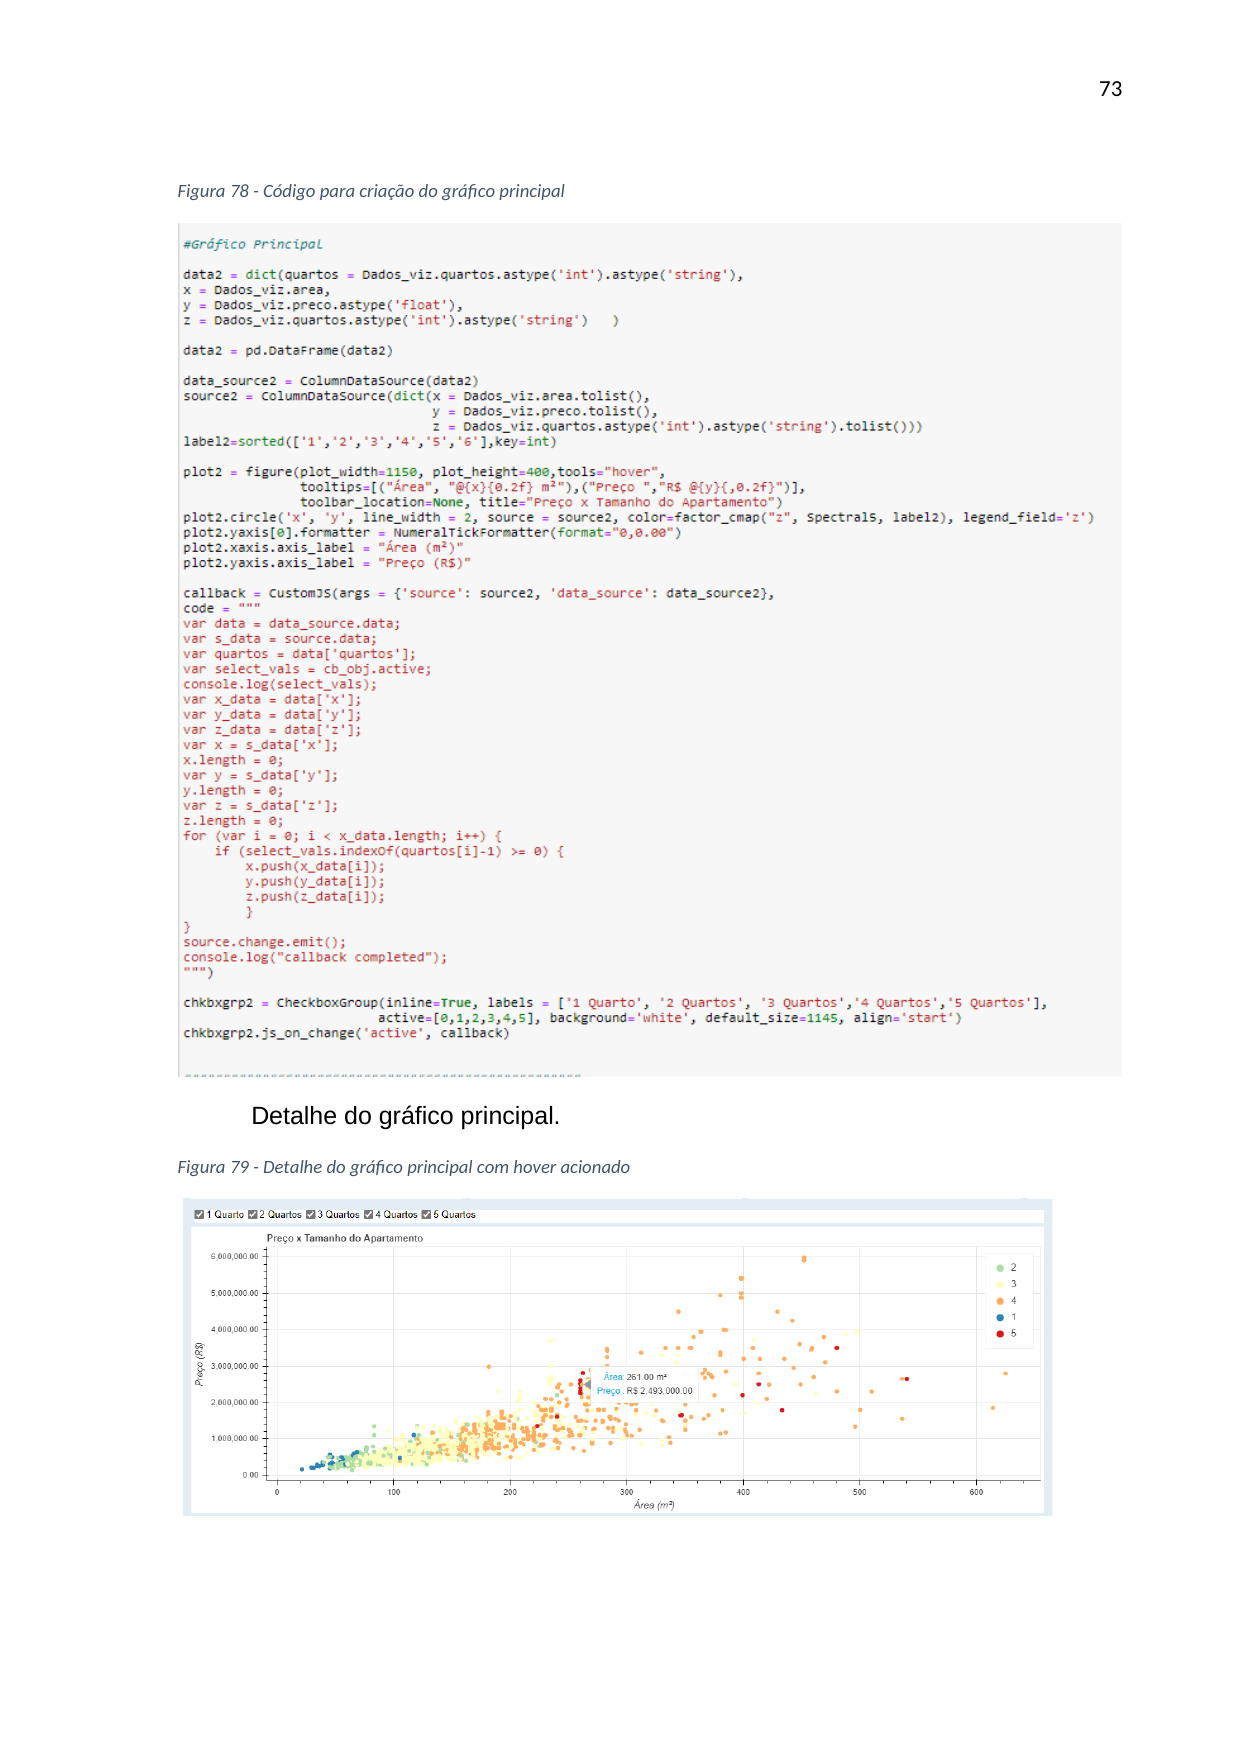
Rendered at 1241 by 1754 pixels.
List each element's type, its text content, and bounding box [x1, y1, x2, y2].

picture [177, 223, 1123, 1077]
picture [177, 1198, 1053, 1516]
text Detalhe do gráfico principal. [177, 1101, 1122, 1130]
